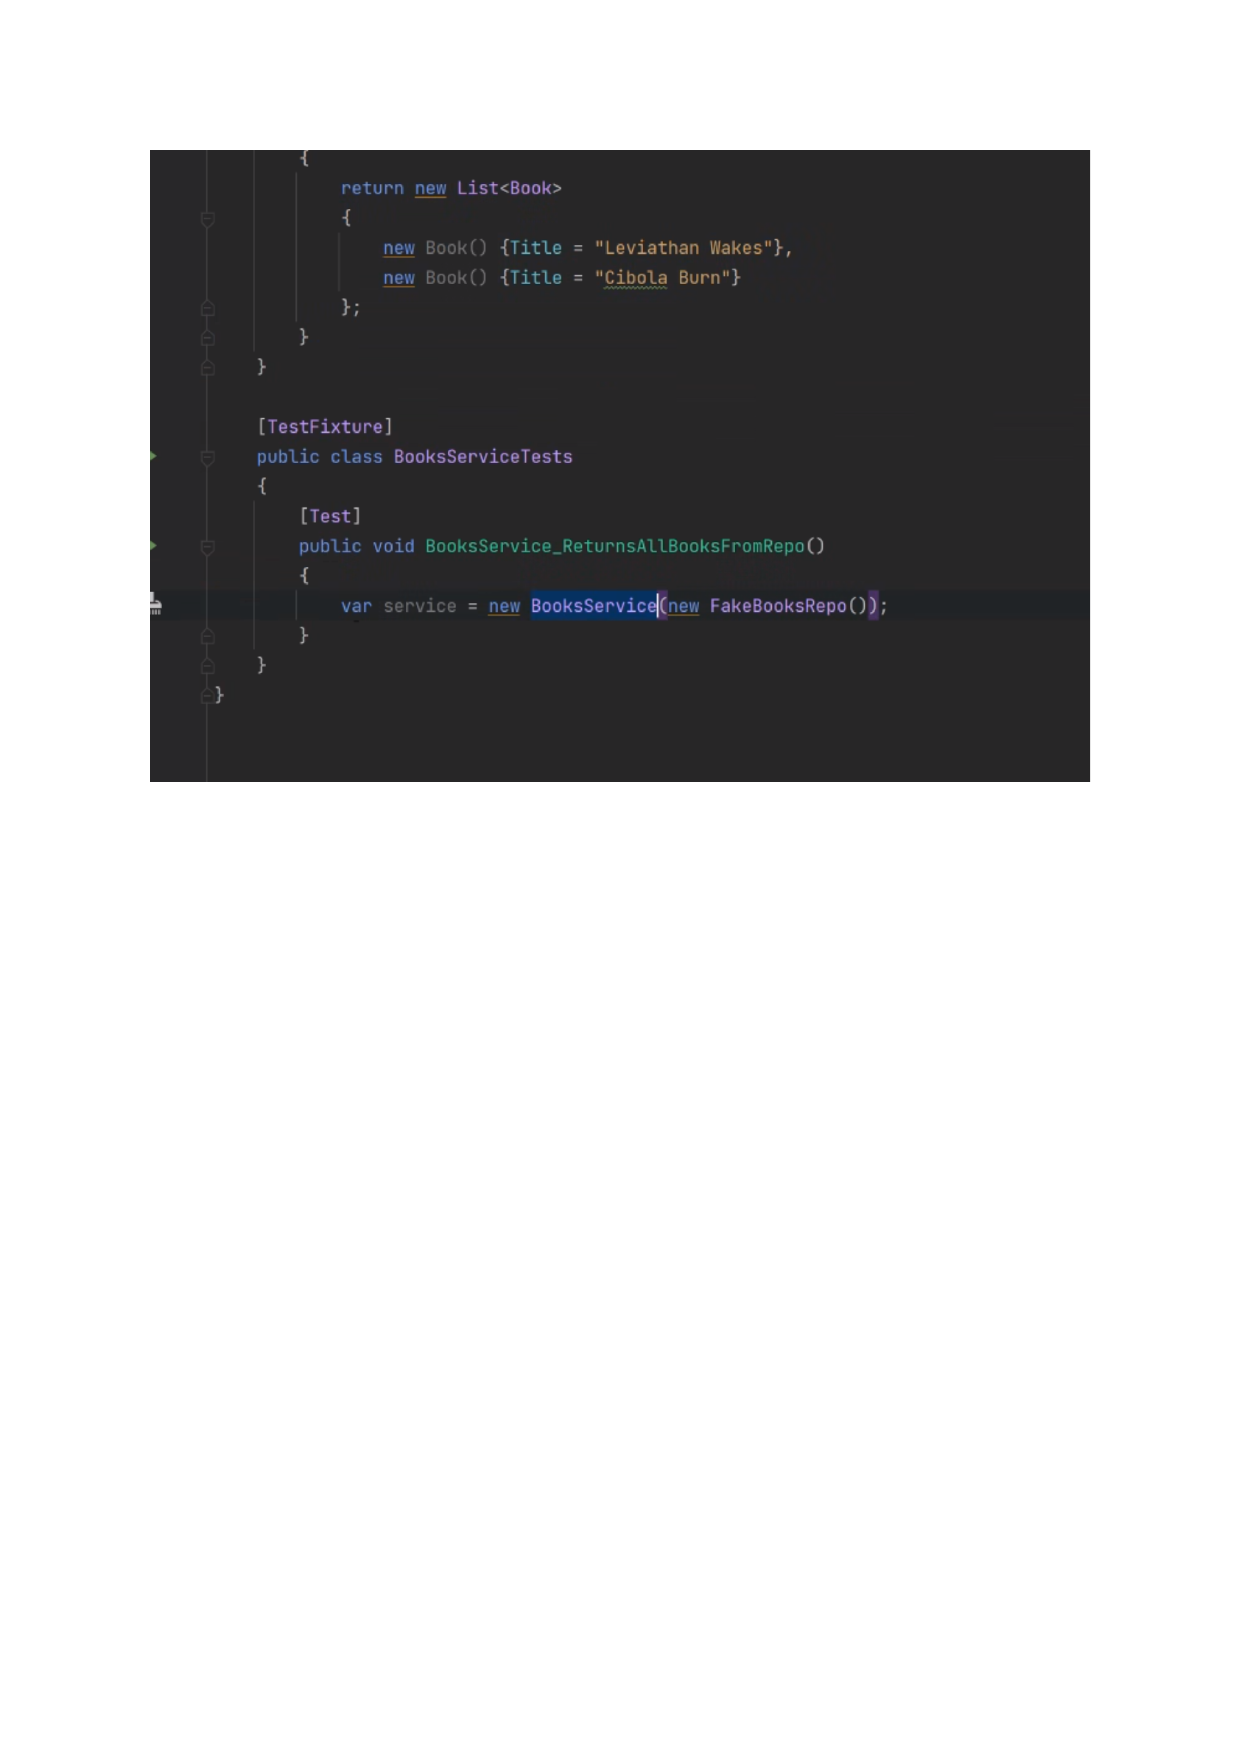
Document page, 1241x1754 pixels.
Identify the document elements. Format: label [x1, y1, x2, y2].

picture [150, 150, 1091, 782]
